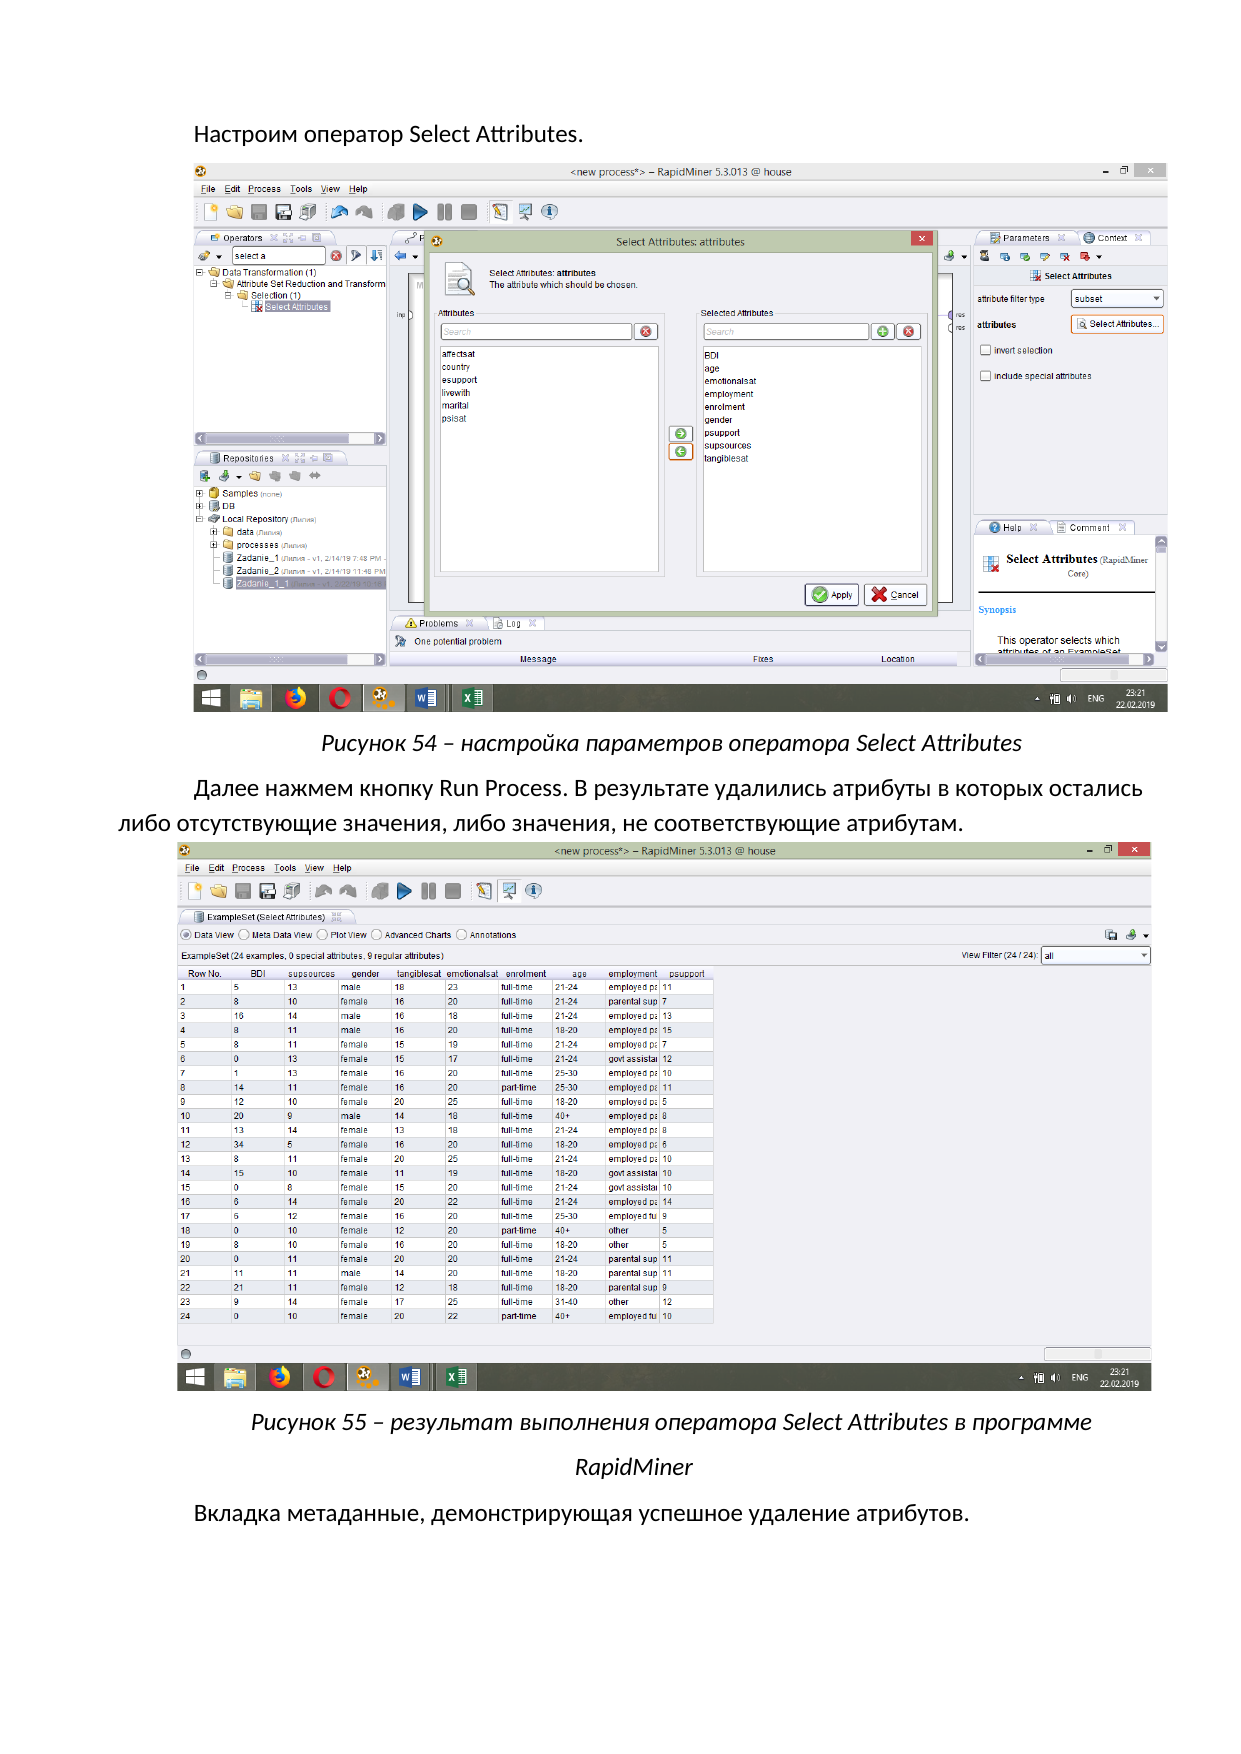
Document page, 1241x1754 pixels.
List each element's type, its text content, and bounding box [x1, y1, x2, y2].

text Рисунок 54 – настройка параметров оператора Select Attributes [118, 727, 1152, 757]
picture [193, 163, 1168, 712]
text Рисунок 55 – результат выполнения операторa Select Attributes в программе RapidMiner [118, 1406, 1152, 1482]
text Вкладка метаданные, демонстрирующая успешное удаление атрибутов. [118, 1497, 1152, 1528]
text Настроим оператор Select Attributes. [118, 118, 1152, 149]
text Далее нажмем кнопку Run Process. В результате удалились атрибуты в которых остались либо отсутствующие значения, либо значения, не соответствующие атрибутам. [118, 773, 1152, 838]
picture [177, 842, 1152, 1391]
